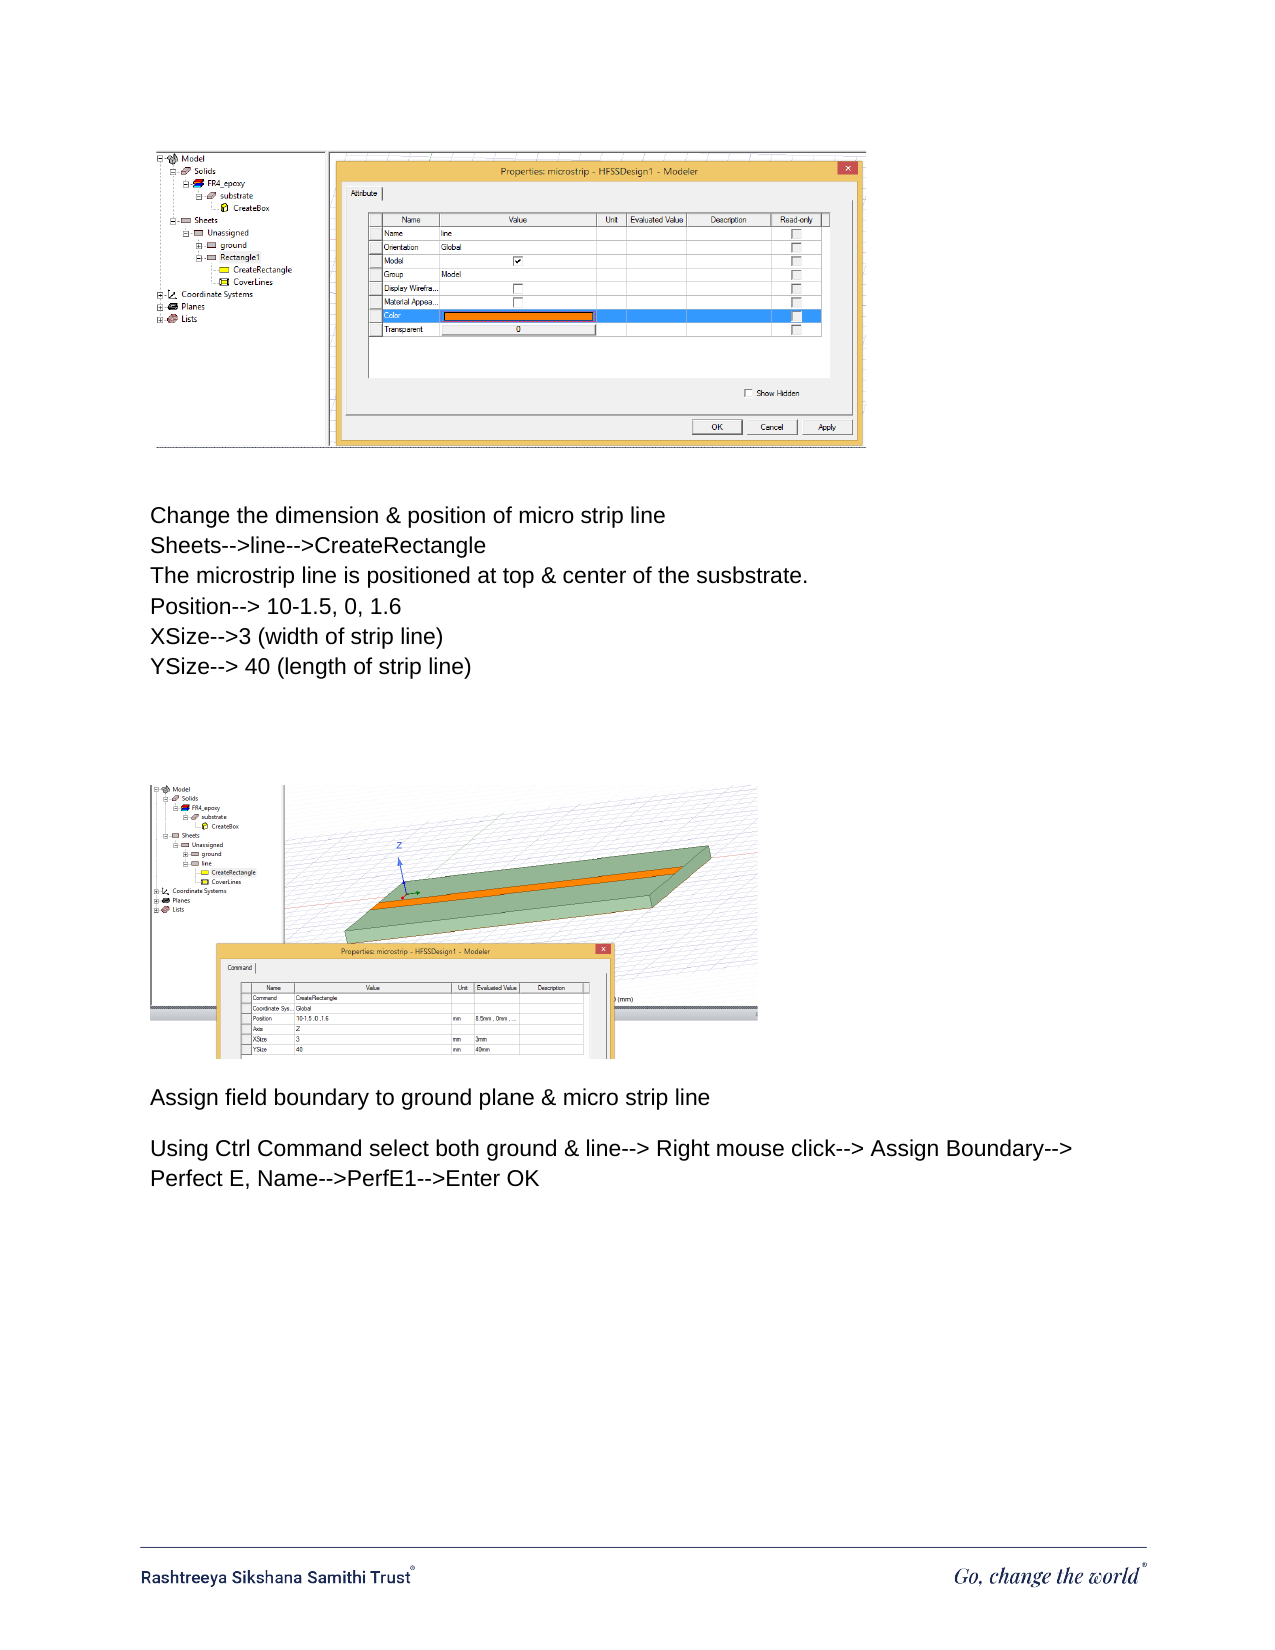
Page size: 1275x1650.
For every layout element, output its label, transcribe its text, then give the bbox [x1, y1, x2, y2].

picture [156, 150, 867, 448]
text XSize-->3 (width of strip line) [150, 623, 1125, 649]
text YSize--> 40 (length of strip line) [150, 653, 1125, 679]
text The microstrip line is positioned at top & center of the susbstrate. [150, 562, 1125, 589]
text Sheets-->line-->CreateRectangle [150, 532, 1125, 559]
text Position--> 10-1.5, 0, 1.6 [150, 593, 1125, 619]
text Using Ctrl Command select both ground & line--> Right mouse click--> Assign Boundary--> Perfect E, Name-->PerfE1-->Enter OK [150, 1135, 1125, 1192]
picture [79, 1518, 1208, 1608]
text Assign field boundary to ground plane & micro strip line [150, 1084, 1125, 1110]
picture [150, 785, 758, 1059]
text Change the dimension & position of micro strip line [150, 502, 1125, 528]
